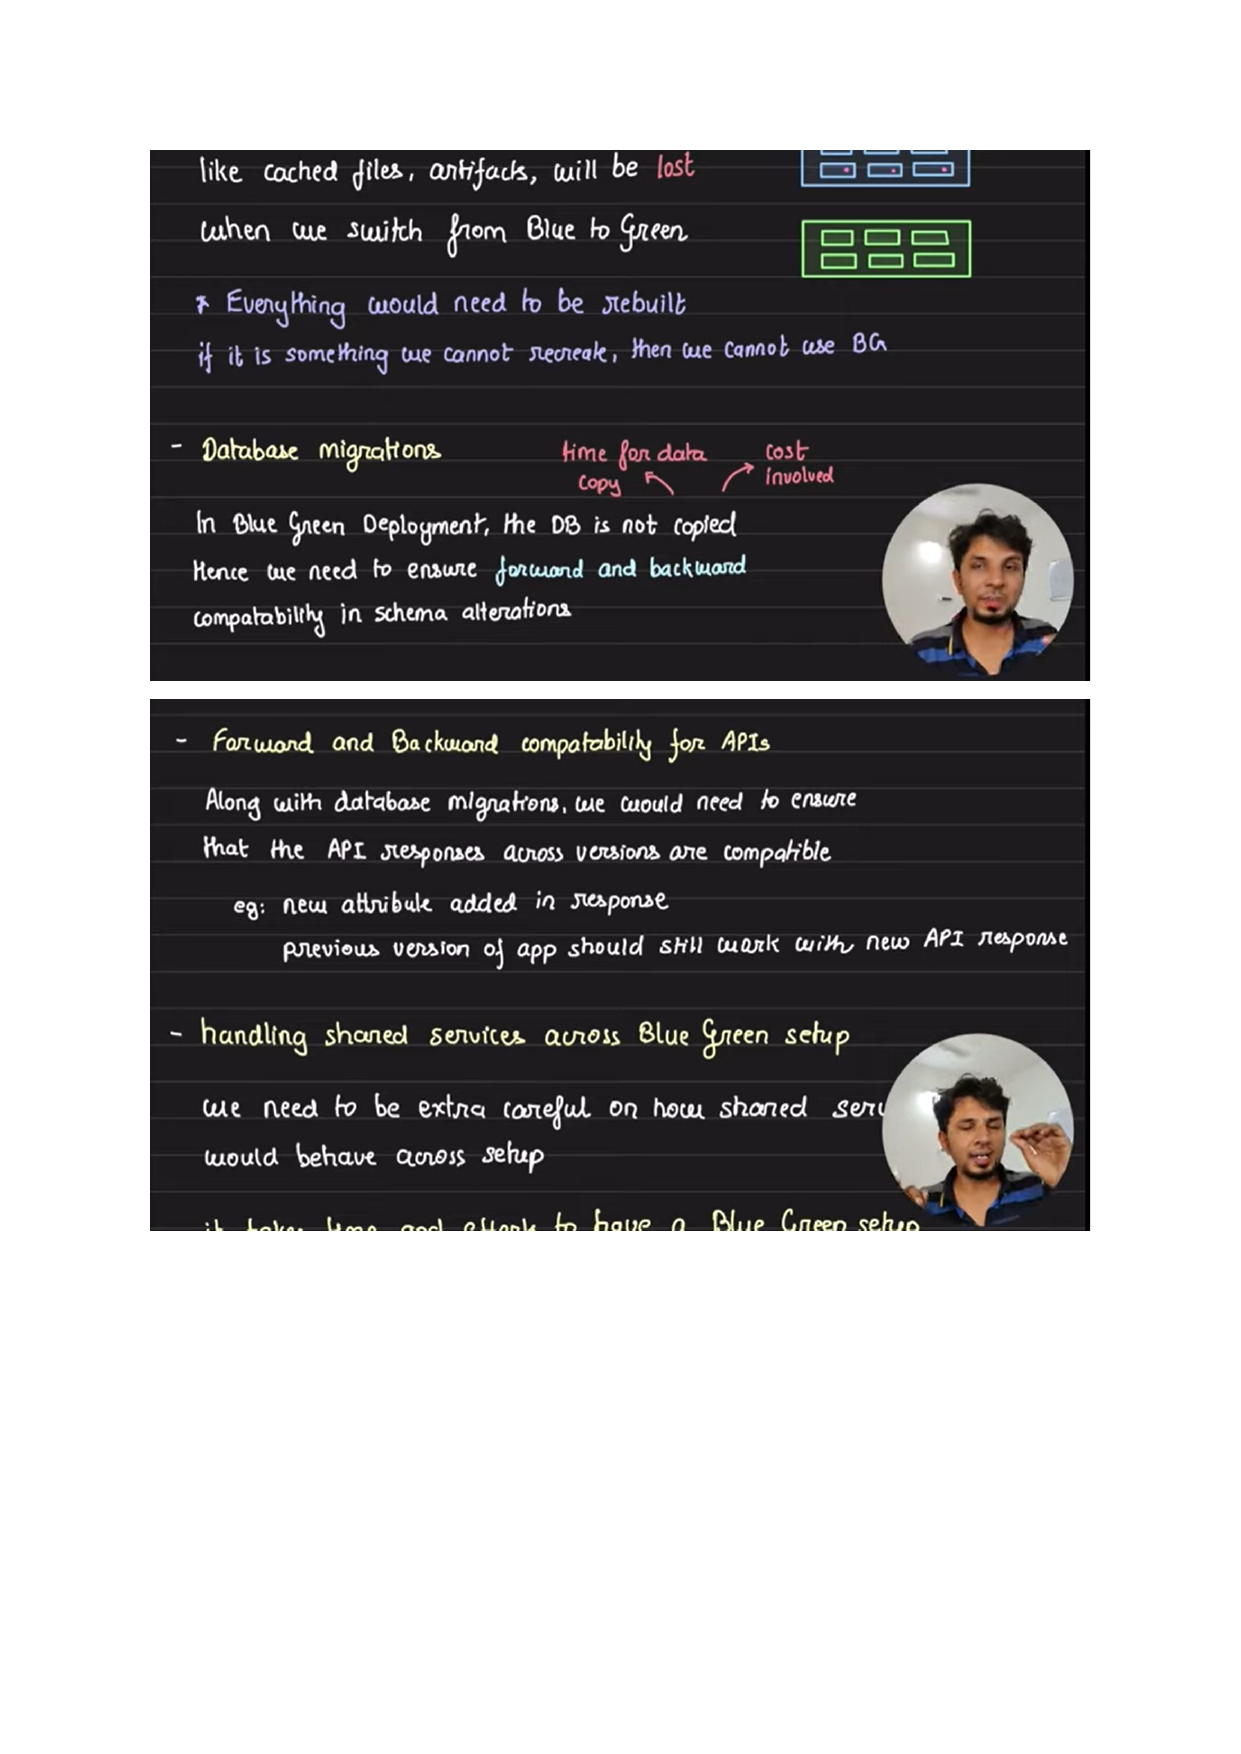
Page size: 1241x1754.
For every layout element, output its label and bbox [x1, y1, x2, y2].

picture [150, 699, 1091, 1231]
picture [150, 150, 1091, 681]
